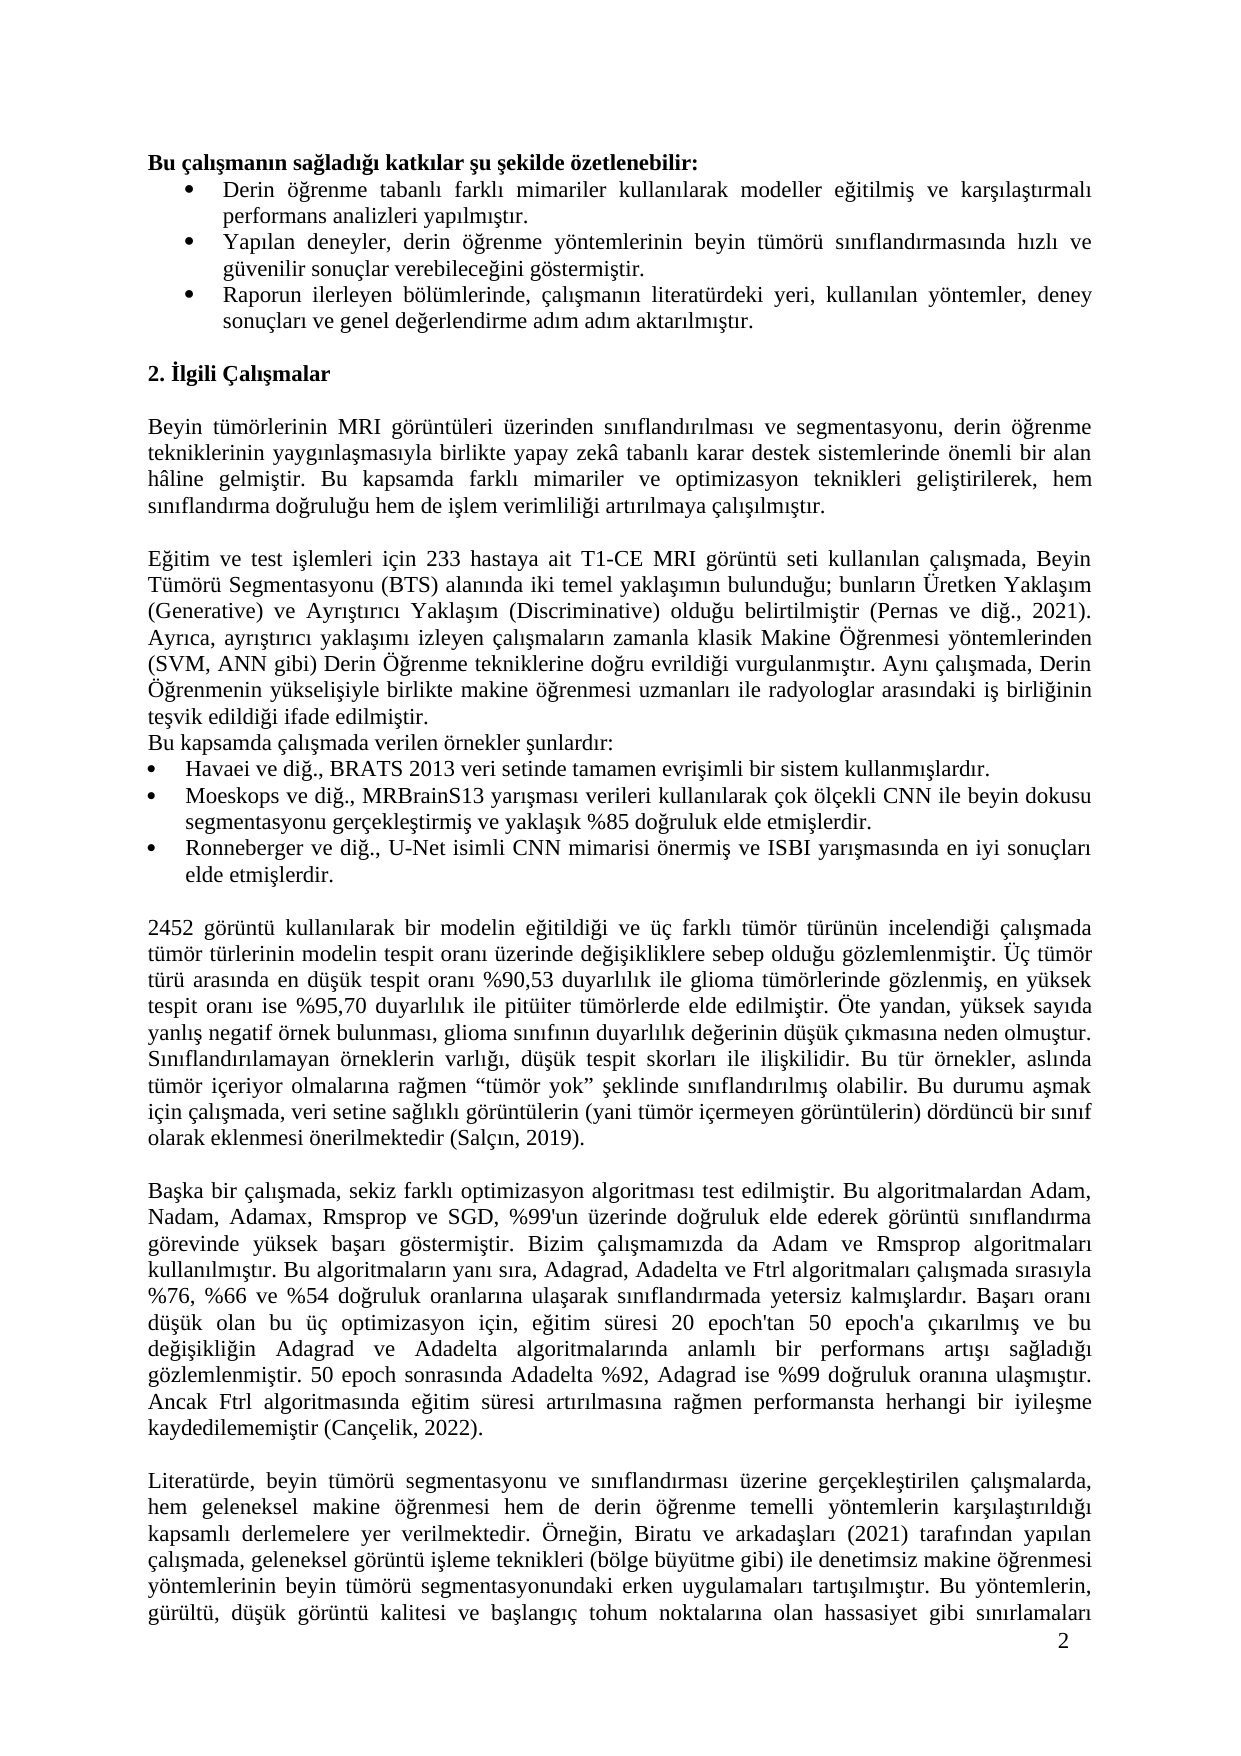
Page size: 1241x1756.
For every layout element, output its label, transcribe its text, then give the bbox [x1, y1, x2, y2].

text Eğitim ve test işlemleri için 233 hastaya ait T1-CE MRI görüntü seti kullanılan çalışmada, Beyin Tümörü Segmentasyonu (BTS) alanında iki temel yaklaşımın bulunduğu; bunların Üretken Yaklaşım (Generative) ve Ayrıştırıcı Yaklaşım (Discriminative) olduğu belirtilmiştir (Pernas ve diğ., 2021). Ayrıca, ayrıştırıcı yaklaşımı izleyen çalışmaların zamanla klasik Makine Öğrenmesi yöntemlerinden (SVM, ANN gibi) Derin Öğrenme tekniklerine doğru evrildiği vurgulanmıştır. Aynı çalışmada, Derin Öğrenmenin yükselişiyle birlikte makine öğrenmesi uzmanları ile radyologlar arasındaki iş birliğinin teşvik edildiği ifade edilmiştir. [148, 544, 1093, 729]
list Havaei ve diğ., BRATS 2013 veri setinde tamamen evrişimli bir sistem kullanmışlardır. [148, 755, 1093, 782]
list İlgili Çalışmalar [148, 360, 1093, 386]
list Derin öğrenme tabanlı farklı mimariler kullanılarak modeller eğitilmiş ve karşılaştırmalı performans analizleri yapılmıştır. [185, 176, 1093, 228]
list Yapılan deneyler, derin öğrenme yöntemlerinin beyin tümörü sınıflandırmasında hızlı ve güvenilir sonuçlar verebileceğini göstermiştir. [185, 228, 1093, 281]
text Bu kapsamda çalışmada verilen örnekler şunlardır: [148, 729, 1093, 755]
list Moeskops ve diğ., MRBrainS13 yarışması verileri kullanılarak çok ölçekli CNN ile beyin dokusu segmentasyonu gerçekleştirmiş ve yaklaşık %85 doğruluk elde etmişlerdir. [148, 782, 1093, 834]
list Ronneberger ve diğ., U-Net isimli CNN mimarisi önermiş ve ISBI yarışmasında en iyi sonuçları elde etmişlerdir. [148, 834, 1093, 887]
text Bu çalışmanın sağladığı katkılar şu şekilde özetlenebilir: [148, 149, 1093, 176]
text Başka bir çalışmada, sekiz farklı optimizasyon algoritması test edilmiştir. Bu algoritmalardan Adam, Nadam, Adamax, Rmsprop ve SGD, %99'un üzerinde doğruluk elde ederek görüntü sınıflandırma görevinde yüksek başarı göstermiştir. Bizim çalışmamızda da Adam ve Rmsprop algoritmaları kullanılmıştır. Bu algoritmaların yanı sıra, Adagrad, Adadelta ve Ftrl algoritmaları çalışmada sırasıyla %76, %66 ve %54 doğruluk oranlarına ulaşarak sınıflandırmada yetersiz kalmışlardır. Başarı oranı düşük olan bu üç optimizasyon için, eğitim süresi 20 epoch'tan 50 epoch'a çıkarılmış ve bu değişikliğin Adagrad ve Adadelta algoritmalarında anlamlı bir performans artışı sağladığı gözlemlenmiştir. 50 epoch sonrasında Adadelta %92, Adagrad ise %99 doğruluk oranına ulaşmıştır. Ancak Ftrl algoritmasında eğitim süresi artırılmasına rağmen performansta herhangi bir iyileşme kaydedilememiştir (Cançelik, 2022). [148, 1177, 1093, 1441]
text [148, 1467, 1093, 1625]
list Raporun ilerleyen bölümlerinde, çalışmanın literatürdeki yeri, kullanılan yöntemler, deney sonuçları ve genel değerlendirme adım adım aktarılmıştır. [185, 281, 1093, 334]
text 2452 görüntü kullanılarak bir modelin eğitildiği ve üç farklı tümör türünün incelendiği çalışmada tümör türlerinin modelin tespit oranı üzerinde değişikliklere sebep olduğu gözlemlenmiştir. Üç tümör türü arasında en düşük tespit oranı %90,53 duyarlılık ile glioma tümörlerinde gözlenmiş, en yüksek tespit oranı ise %95,70 duyarlılık ile pitüiter tümörlerde elde edilmiştir. Öte yandan, yüksek sayıda yanlış negatif örnek bulunması, glioma sınıfının duyarlılık değerinin düşük çıkmasına neden olmuştur. Sınıflandırılamayan örneklerin varlığı, düşük tespit skorları ile ilişkilidir. Bu tür örnekler, aslında tümör içeriyor olmalarına rağmen “tümör yok” şeklinde sınıflandırılmış olabilir. Bu durumu aşmak için çalışmada, veri setine sağlıklı görüntülerin (yani tümör içermeyen görüntülerin) dördüncü bir sınıf olarak eklenmesi önerilmektedir (Salçın, 2019). [148, 913, 1093, 1151]
text Beyin tümörlerinin MRI görüntüleri üzerinden sınıflandırılması ve segmentasyonu, derin öğrenme tekniklerinin yaygınlaşmasıyla birlikte yapay zekâ tabanlı karar destek sistemlerinde önemli bir alan hâline gelmiştir. Bu kapsamda farklı mimariler ve optimizasyon teknikleri geliştirilerek, hem sınıflandırma doğruluğu hem de işlem verimliliği artırılmaya çalışılmıştır. [148, 413, 1093, 518]
